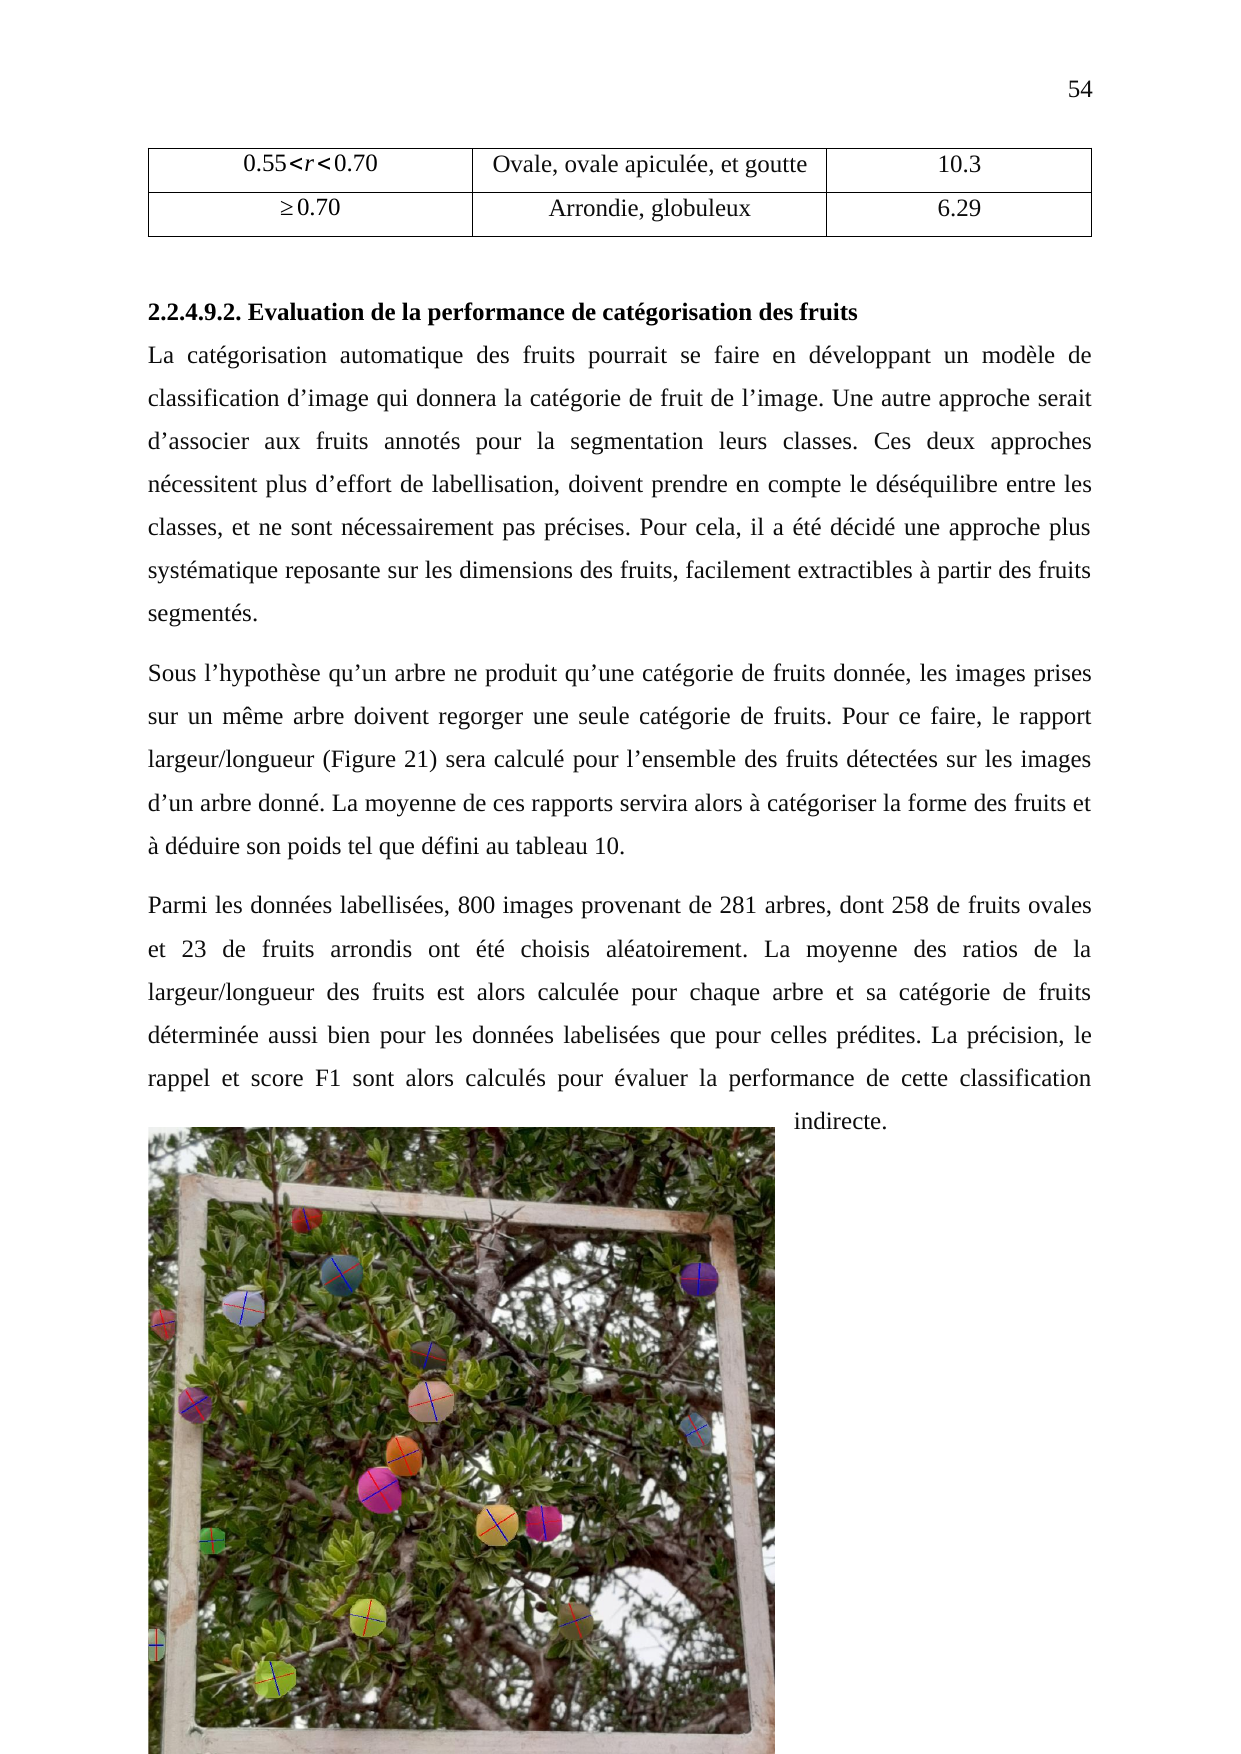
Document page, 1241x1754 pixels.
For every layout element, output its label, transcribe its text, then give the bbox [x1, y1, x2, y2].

table_cell [149, 193, 472, 236]
table_cell 6.29 [827, 193, 1091, 236]
table_cell Arrondie, globuleux [473, 193, 826, 236]
text Sous l’hypothèse qu’un arbre ne produit qu’une catégorie de fruits donnée, les images prises sur un même arbre doivent regorger une seule catégorie de fruits. Pour ce faire, le rapport largeur/longueur (Figure 21) sera calculé pour l’ensemble des fruits détectées sur les images d’un arbre donné. La moyenne de ces rapports servira alors à catégoriser la forme des fruits et à déduire son poids tel que défini au tableau 10. [148, 658, 1093, 859]
table_cell Ovale, ovale apiculée, et goutte [473, 149, 826, 192]
table_cell 10.3 [827, 149, 1091, 192]
table_cell [149, 149, 472, 192]
text La catégorisation automatique des fruits pourrait se faire en développant un modèle de classification d’image qui donnera la catégorie de fruit de l’image. Une autre approche serait d’associer aux fruits annotés pour la segmentation leurs classes. Ces deux approches nécessitent plus d’effort de labellisation, doivent prendre en compte le déséquilibre entre les classes, et ne sont nécessairement pas précises. Pour cela, il a été décidé une approche plus systématique reposante sur les dimensions des fruits, facilement extractibles à partir des fruits segmentés. [148, 340, 1093, 627]
picture [148, 1127, 775, 1754]
subtitle Evaluation de la performance de catégorisation des fruits [148, 297, 1093, 325]
text Parmi les données labellisées, 800 images provenant de 281 arbres, dont 258 de fruits ovales et 23 de fruits arrondis ont été choisis aléatoirement. La moyenne des ratios de la largeur/longueur des fruits est alors calculée pour chaque arbre et sa catégorie de fruits déterminée aussi bien pour les données labelisées que pour celles prédites. La précision, le rappel et score F1 sont alors calculés pour évaluer la performance de cette classification indirecte. [148, 891, 1093, 1135]
